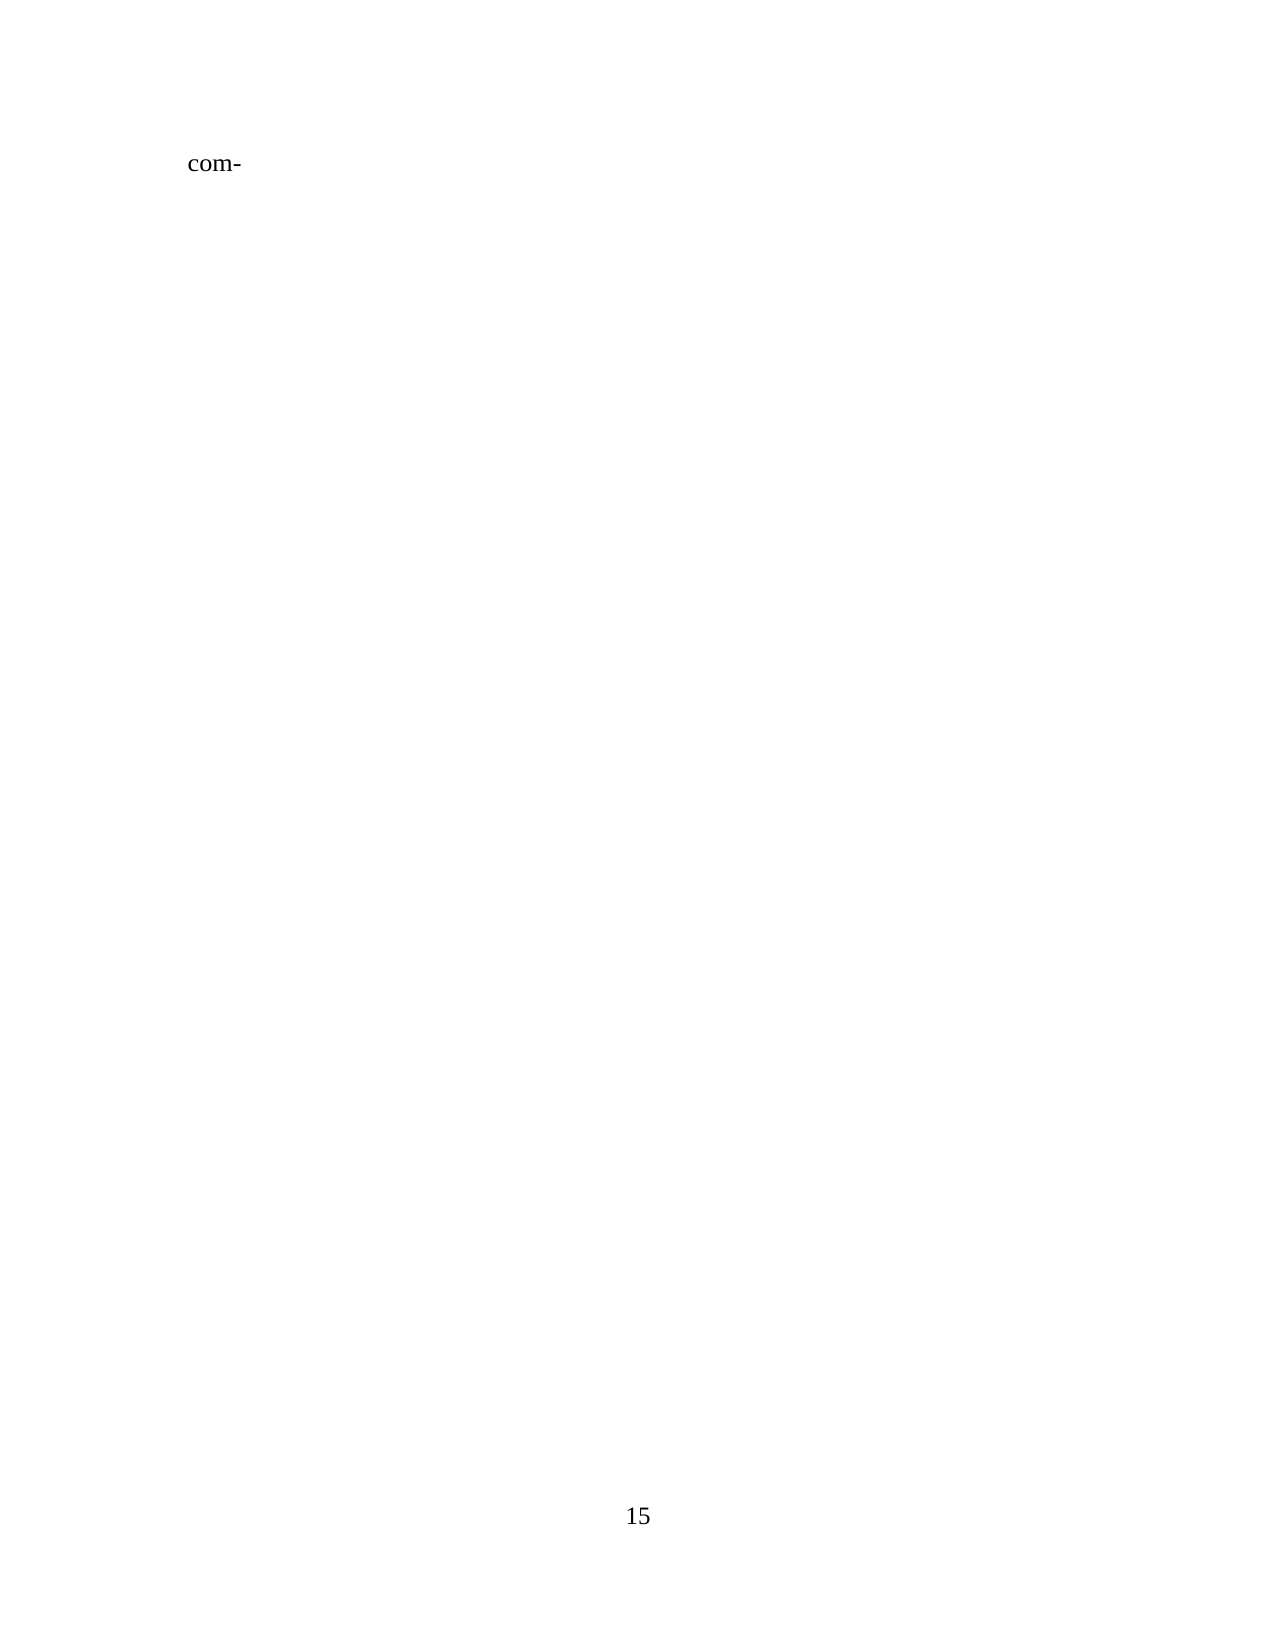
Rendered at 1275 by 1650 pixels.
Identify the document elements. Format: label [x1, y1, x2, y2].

text [187, 148, 1088, 177]
